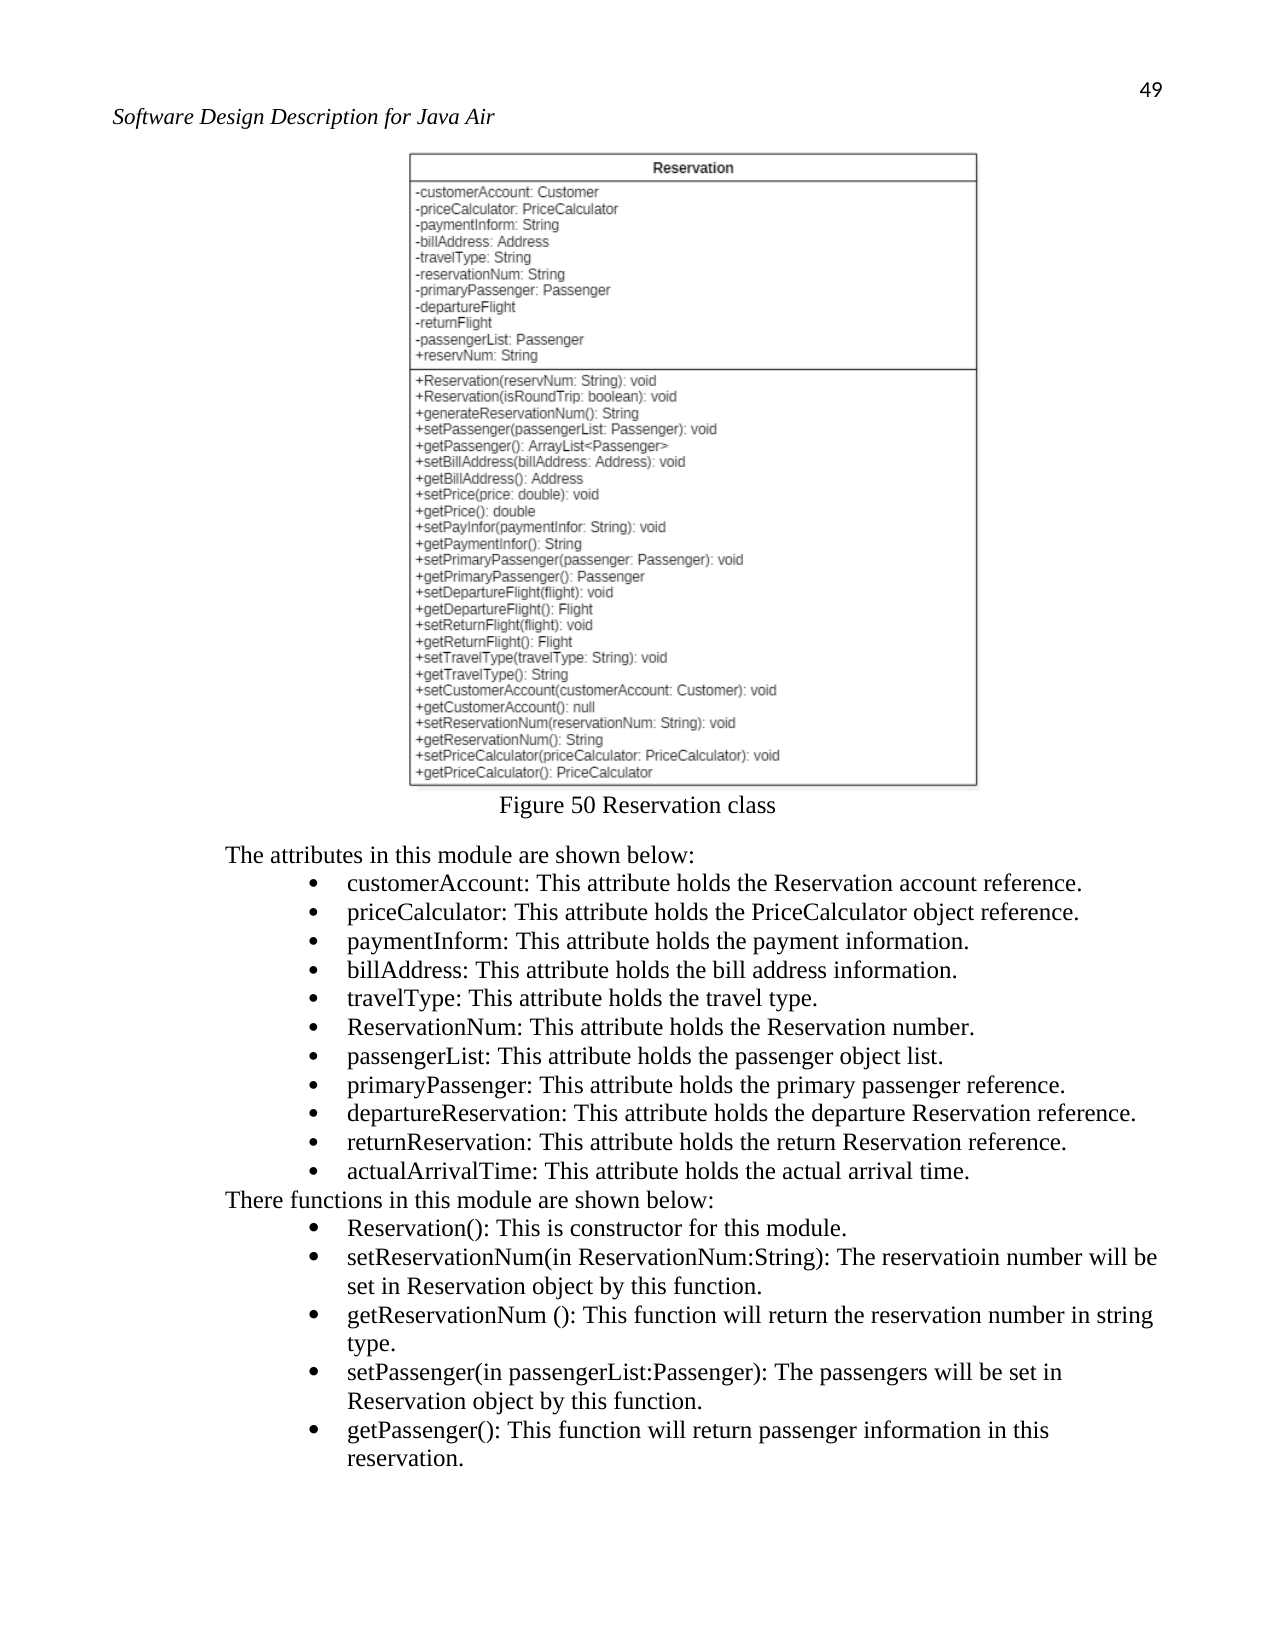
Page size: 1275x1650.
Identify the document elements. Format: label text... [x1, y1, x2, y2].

list paymentInform: This attribute holds the payment information. [309, 926, 1162, 955]
list returnReservation: This attribute holds the return Reservation reference. [309, 1127, 1162, 1156]
list getPassenger(): This function will return passenger information in this reservation. [309, 1415, 1162, 1472]
list billAddress: This attribute holds the bill address information. [309, 955, 1162, 983]
list priceCalculator: This attribute holds the PriceCalculator object reference. [309, 897, 1162, 926]
list actualArrivalTime: This attribute holds the actual arrival time. [309, 1156, 1162, 1185]
text Figure 50 Reservation class [112, 790, 1162, 819]
list There functions in this module are shown below: [225, 1185, 1162, 1213]
list setPassenger(in passengerList:Passenger): The passengers will be set in Reservation object by this function. [309, 1357, 1162, 1415]
list primaryPassenger: This attribute holds the primary passenger reference. [309, 1070, 1162, 1098]
picture [407, 150, 980, 791]
list departureReservation: This attribute holds the departure Reservation reference. [309, 1098, 1162, 1127]
list customerAccount: This attribute holds the Reservation account reference. [309, 868, 1162, 897]
list setReservationNum(in ReservationNum:String): The reservatioin number will be set in Reservation object by this function. [309, 1242, 1162, 1300]
list Reservation(): This is constructor for this module. [309, 1213, 1162, 1242]
list getReservationNum (): This function will return the reservation number in string type. [309, 1300, 1162, 1357]
list passengerList: This attribute holds the passenger object list. [309, 1041, 1162, 1070]
list travelType: This attribute holds the travel type. [309, 983, 1162, 1012]
text The attributes in this module are shown below: [225, 840, 1162, 868]
list ReservationNum: This attribute holds the Reservation number. [309, 1012, 1162, 1041]
